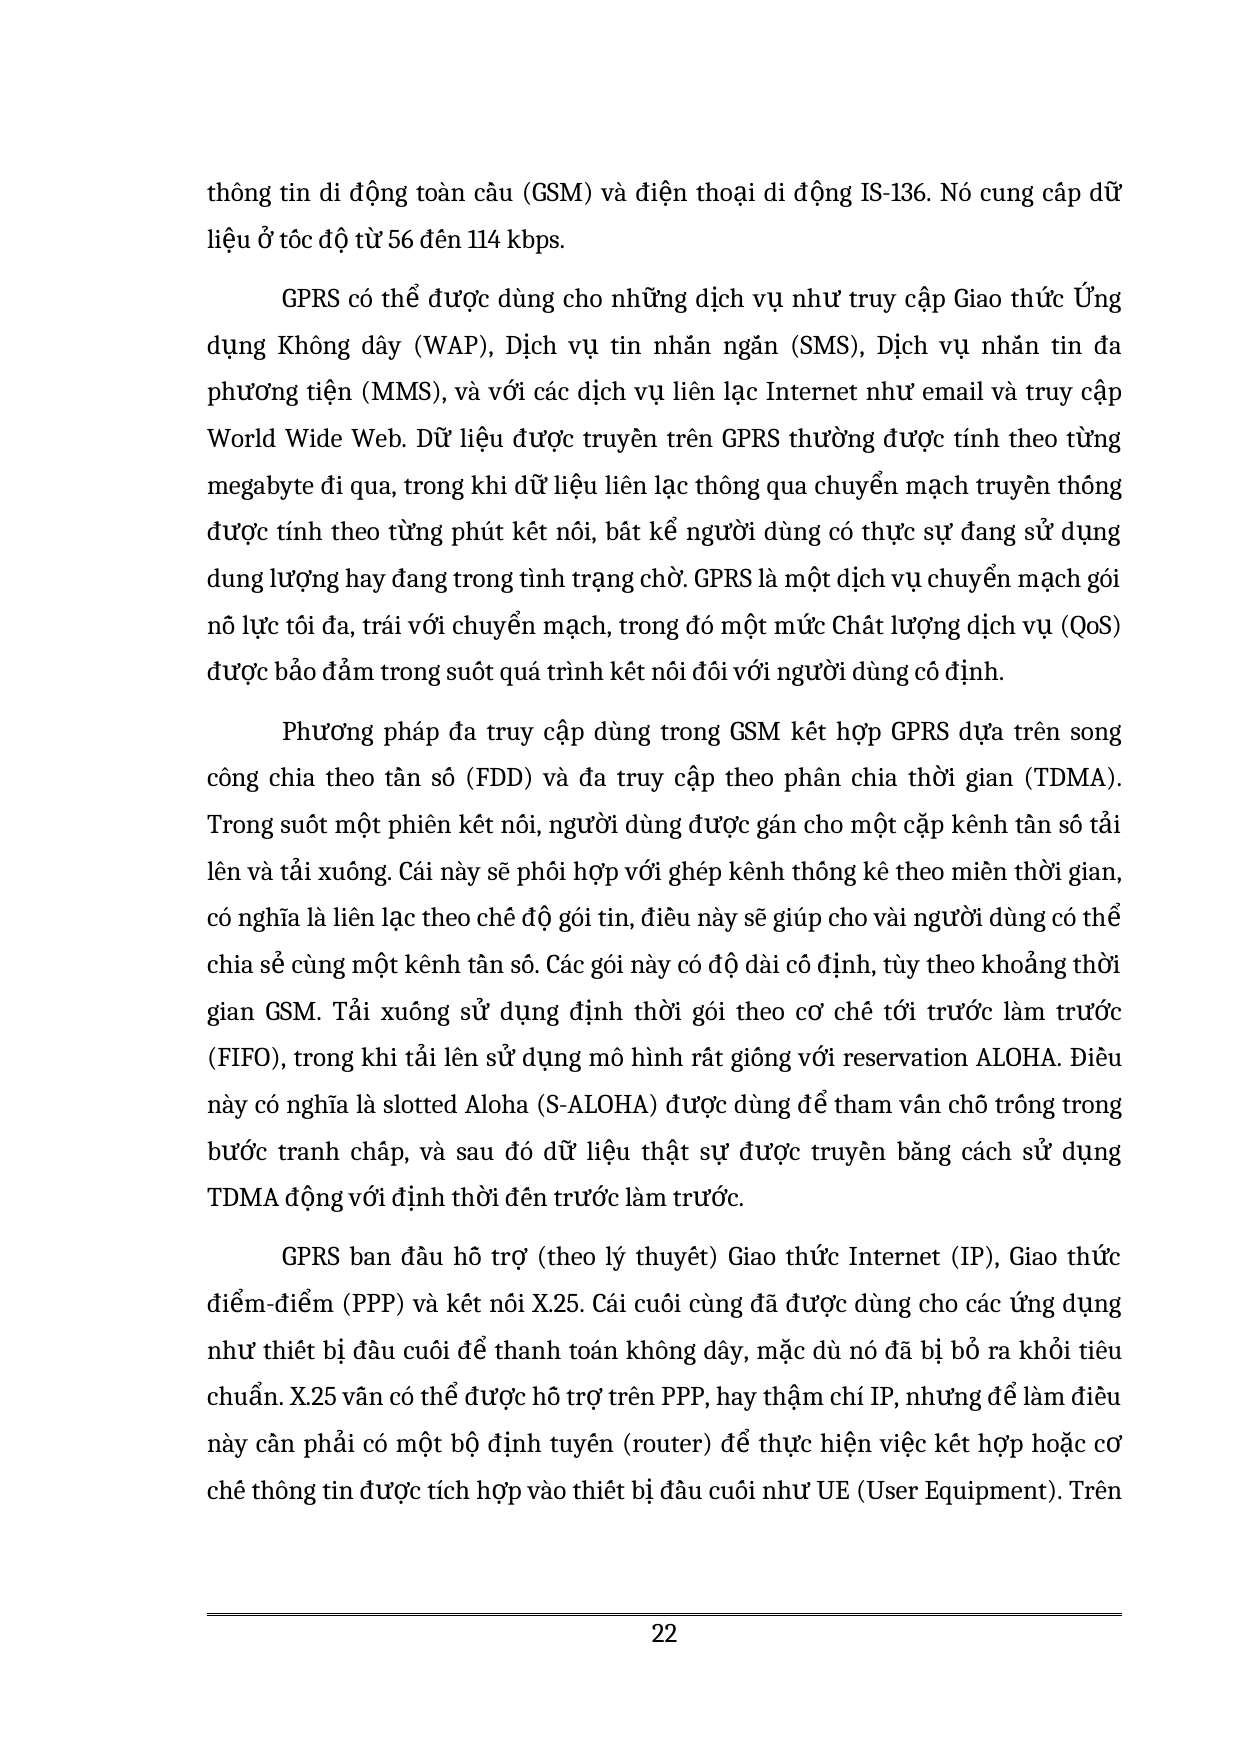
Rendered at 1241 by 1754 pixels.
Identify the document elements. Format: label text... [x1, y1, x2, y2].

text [207, 1241, 1122, 1506]
text GPRS có thể được dùng cho những dịch vụ như truy cập Giao thức Ứng dụng Không dây (WAP), Dịch vụ tin nhắn ngắn (SMS), Dịch vụ nhắn tin đa phương tiện (MMS), và với các dịch vụ liên lạc Internet như email và truy cập World Wide Web. Dữ liệu được truyền trên GPRS thường được tính theo từng megabyte đi qua, trong khi dữ liệu liên lạc thông qua chuyển mạch truyền thống được tính theo từng phút kết nối, bất kể người dùng có thực sự đang sử dụng dung lượng hay đang trong tình trạng chờ. GPRS là một dịch vụ chuyển mạch gói nỗ lực tối đa, trái với chuyển mạch, trong đó một mức Chất lượng dịch vụ (QoS) được bảo đảm trong suốt quá trình kết nối đối với người dùng cố định. [207, 283, 1122, 687]
text Phương pháp đa truy cập dùng trong GSM kết hợp GPRS dựa trên song công chia theo tần số (FDD) và đa truy cập theo phân chia thời gian (TDMA). Trong suốt một phiên kết nối, người dùng được gán cho một cặp kênh tần số tải lên và tải xuống. Cái này sẽ phối hợp với ghép kênh thống kê theo miền thời gian, có nghĩa là liên lạc theo chế độ gói tin, điều này sẽ giúp cho vài người dùng có thể chia sẻ cùng một kênh tần số. Các gói này có độ dài cố định, tùy theo khoảng thời gian GSM. Tải xuống sử dụng định thời gói theo cơ chế tới trước làm trước (FIFO), trong khi tải lên sử dụng mô hình rất giống với reservation ALOHA. Điều này có nghĩa là slotted Aloha (S-ALOHA) được dùng để tham vấn chỗ trống trong bước tranh chấp, và sau đó dữ liệu thật sự được truyền bằng cách sử dụng TDMA động với định thời đến trước làm trước. [207, 716, 1122, 1213]
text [207, 177, 1122, 255]
